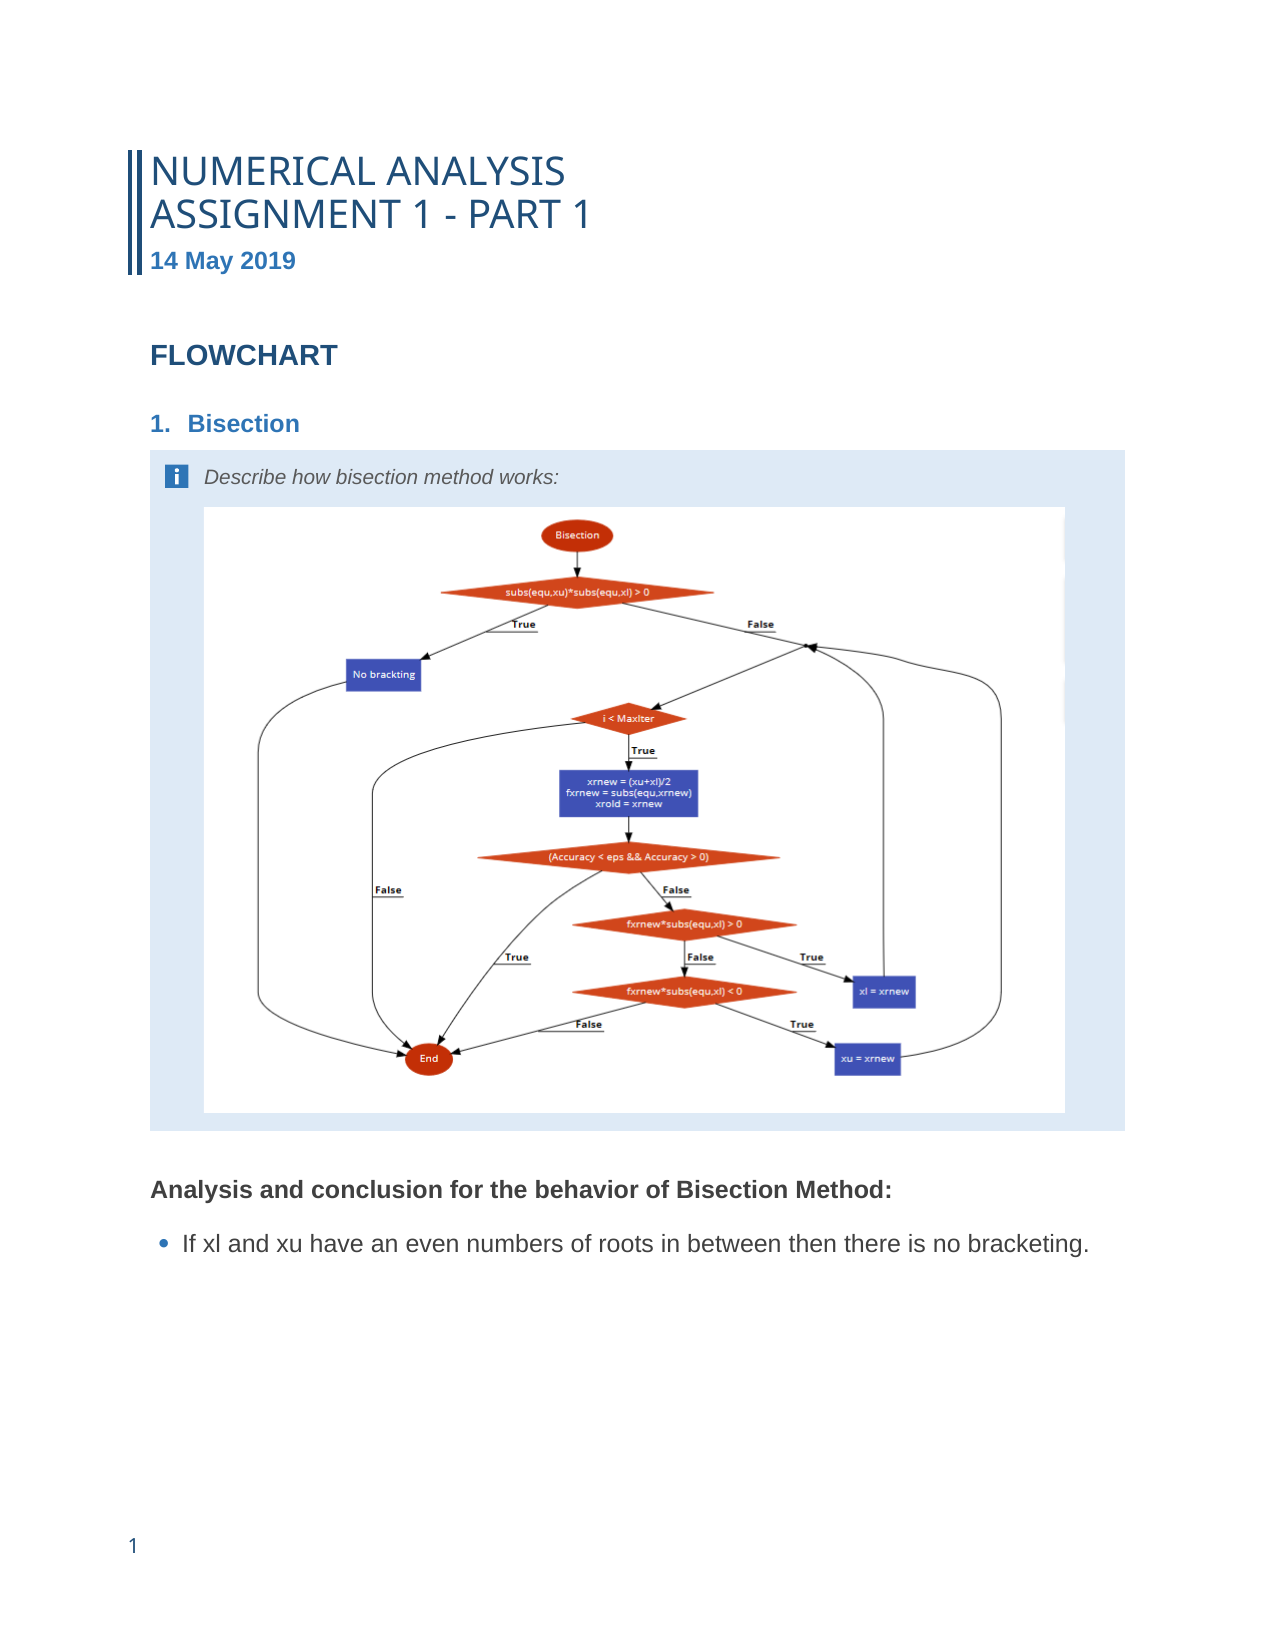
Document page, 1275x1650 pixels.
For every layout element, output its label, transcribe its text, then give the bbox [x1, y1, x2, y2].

subtitle Flowchart [150, 337, 1125, 371]
list If xl and xu have an even numbers of roots in between then there is no bracketing. [159, 1229, 1125, 1258]
table_header [150, 450, 204, 1131]
text Analysis and conclusion for the behavior of Bisection Method: [150, 1176, 1125, 1204]
subtitle Bisection [150, 408, 1125, 437]
table_header Describe how bisection method works: [204, 450, 1125, 1131]
title Numerical Analysis Assignment 1 - Part 1 [150, 150, 1125, 237]
subtitle 14 May 2019 [142, 246, 1125, 275]
picture [203, 507, 1065, 1113]
